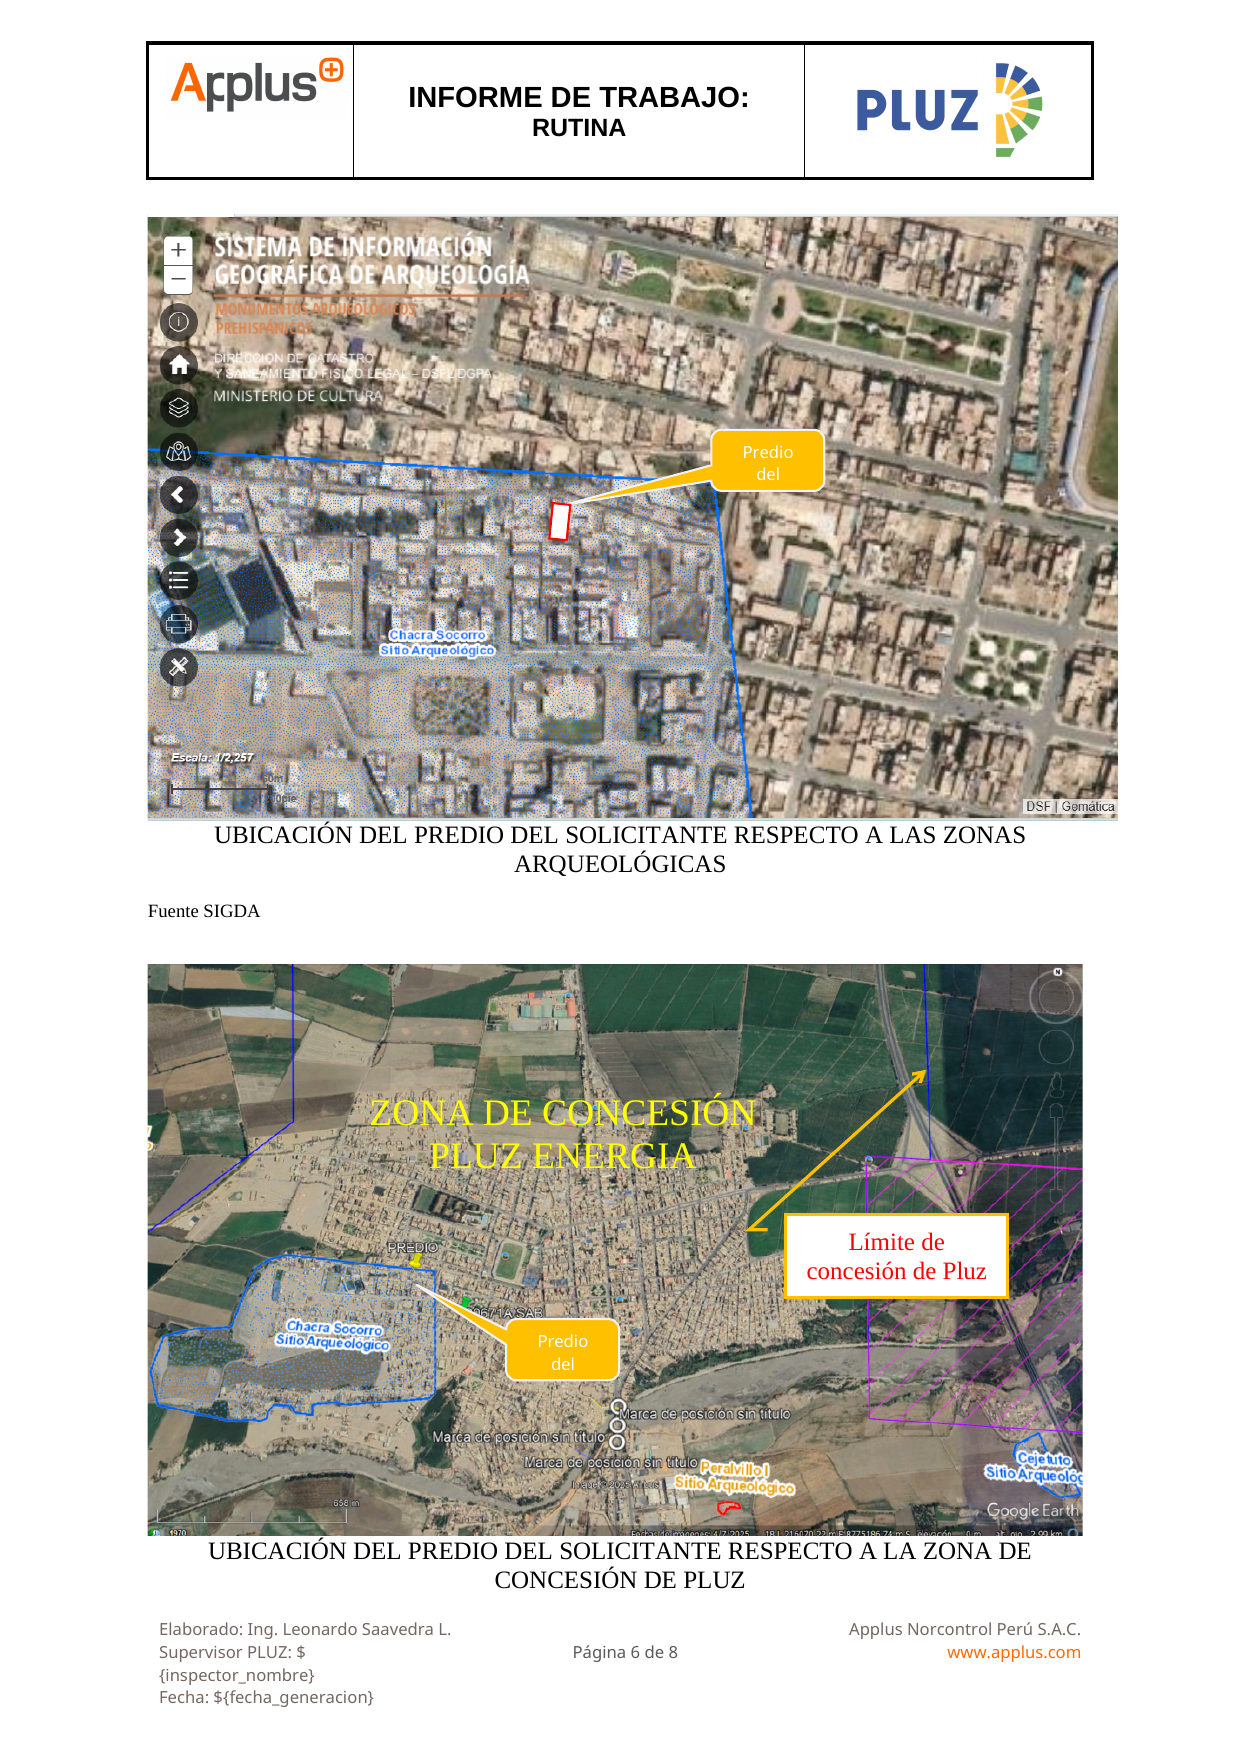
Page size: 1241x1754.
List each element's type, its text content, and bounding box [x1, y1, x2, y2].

picture [165, 55, 348, 120]
picture [847, 50, 1050, 165]
picture [147, 964, 1083, 1536]
text UBICACIÓN DEL PREDIO DEL SOLICITANTE RESPECTO A LA ZONA DE CONCESIÓN DE PLUZ [148, 1536, 1092, 1593]
picture [147, 214, 1118, 821]
text UBICACIÓN DEL PREDIO DEL SOLICITANTE RESPECTO A LAS ZONAS ARQUEOLÓGICAS [148, 821, 1092, 878]
text Fuente SIGDA [148, 899, 1092, 921]
